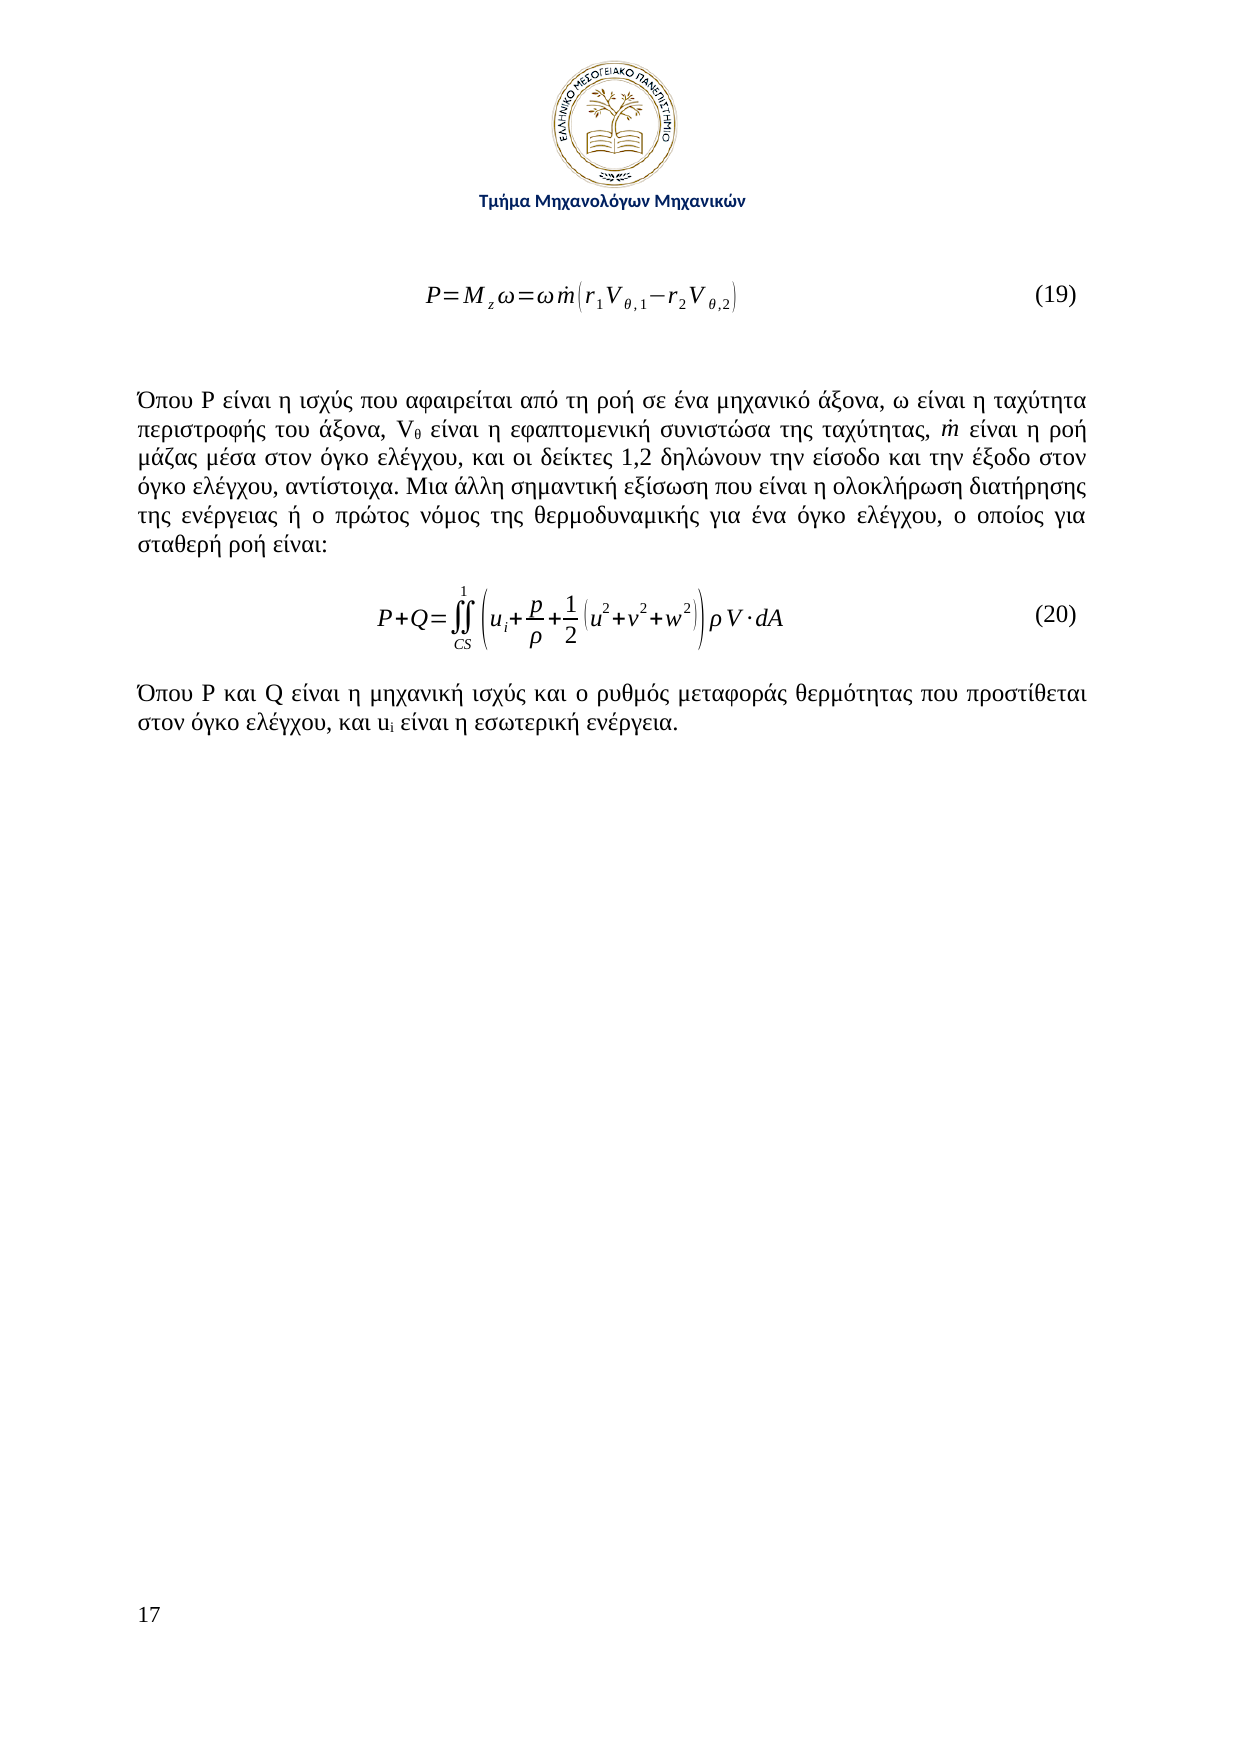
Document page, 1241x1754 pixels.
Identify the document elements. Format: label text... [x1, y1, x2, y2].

table_header [138, 558, 1023, 678]
text Όπου P είναι η ισχύς που αφαιρείται από τη ροή σε ένα μηχανικό άξονα, ω είναι η ταχύτητα περιστροφής του άξονα, Vθ είναι η εφαπτομενική συνιστώσα της ταχύτητας, είναι η ροή μάζας μέσα στον όγκο ελέγχου, και οι δείκτες 1,2 δηλώνουν την είσοδο και την έξοδο στον όγκο ελέγχου, αντίστοιχα. Μια άλλη σημαντική εξίσωση που είναι η ολοκλήρωση διατήρησης της ενέργειας ή ο πρώτος νόμος της θερμοδυναμικής για ένα όγκο ελέγχου, ο οποίος για σταθερή ροή είναι: [137, 385, 1087, 557]
table_header (20) [1024, 558, 1127, 678]
table_header (19) [1024, 238, 1127, 356]
text Όπου P και Q είναι η μηχανική ισχύς και o ρυθμός μεταφοράς θερμότητας που προστίθεται στον όγκο ελέγχου, και ui είναι η εσωτερική ενέργεια. [137, 678, 1087, 736]
picture [547, 58, 678, 189]
table_header [138, 238, 1023, 356]
